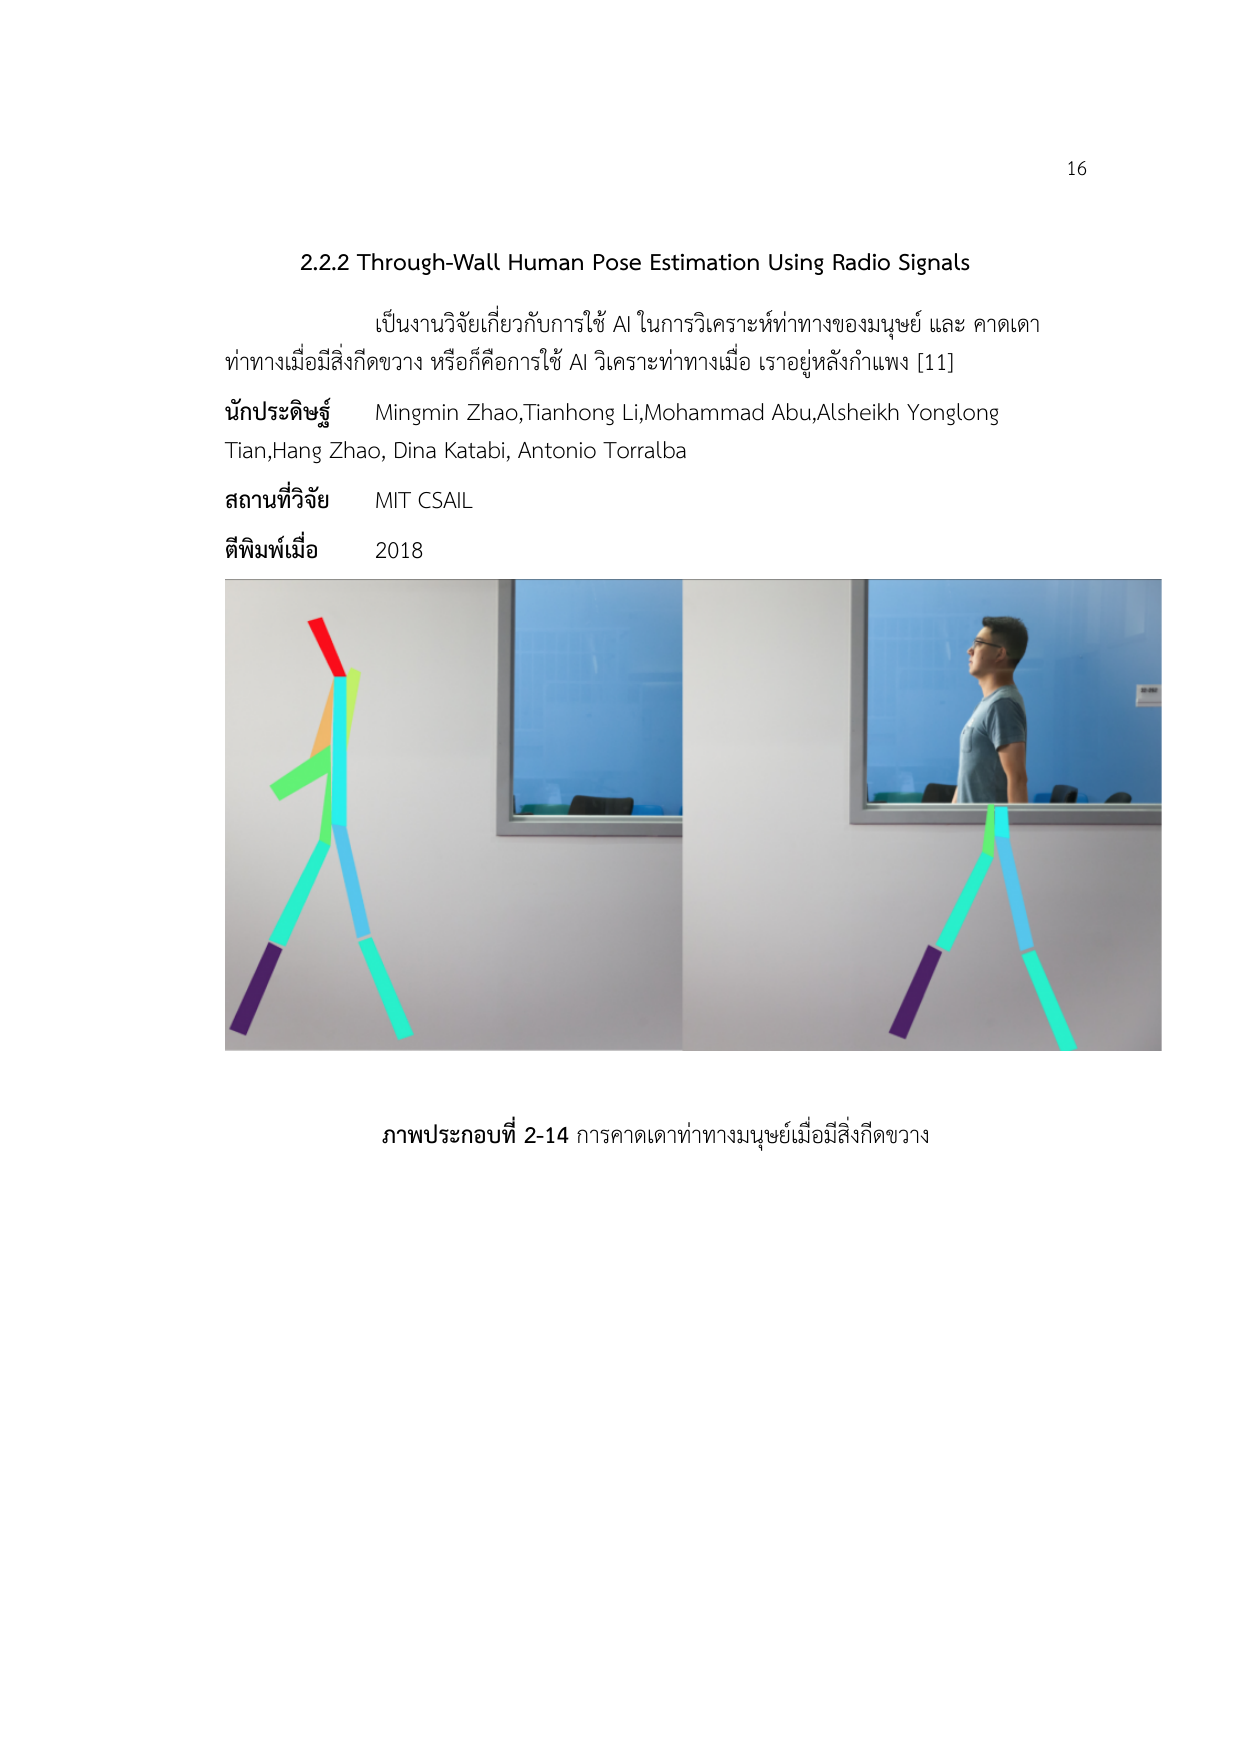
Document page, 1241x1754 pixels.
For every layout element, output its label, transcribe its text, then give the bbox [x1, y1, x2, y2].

text เป็นงานวิจัยเกี่ยวกับการใช้ AI ในการวิเคราะห์ท่าทางของมนุษย์ และ คาดเดาท่าทางเมื่อมีสิ่งกีดขวาง หรือก็คือการใช้ AI วิเคราะท่าทางเมื่อ เราอยู่หลังกำแพง [11] [225, 303, 1087, 379]
text ตีพิมพ์เมื่อ 2018 [225, 529, 1087, 567]
text สถานที่วิจัย MIT CSAIL [225, 479, 1087, 517]
subtitle 2.2.2 Through-Wall Human Pose Estimation Using Radio Signals [300, 241, 1087, 278]
text ภาพประกอบที่ 2-14 การคาดเดาท่าทางมนุษย์เมื่อมีสิ่งกีดขวาง [225, 1114, 1087, 1151]
picture [225, 579, 1162, 1051]
text นักประดิษฐ์ Mingmin Zhao,Tianhong Li,Mohammad Abu,Alsheikh Yonglong Tian,Hang Zhao, Dina Katabi, Antonio Torralba [225, 391, 1087, 467]
